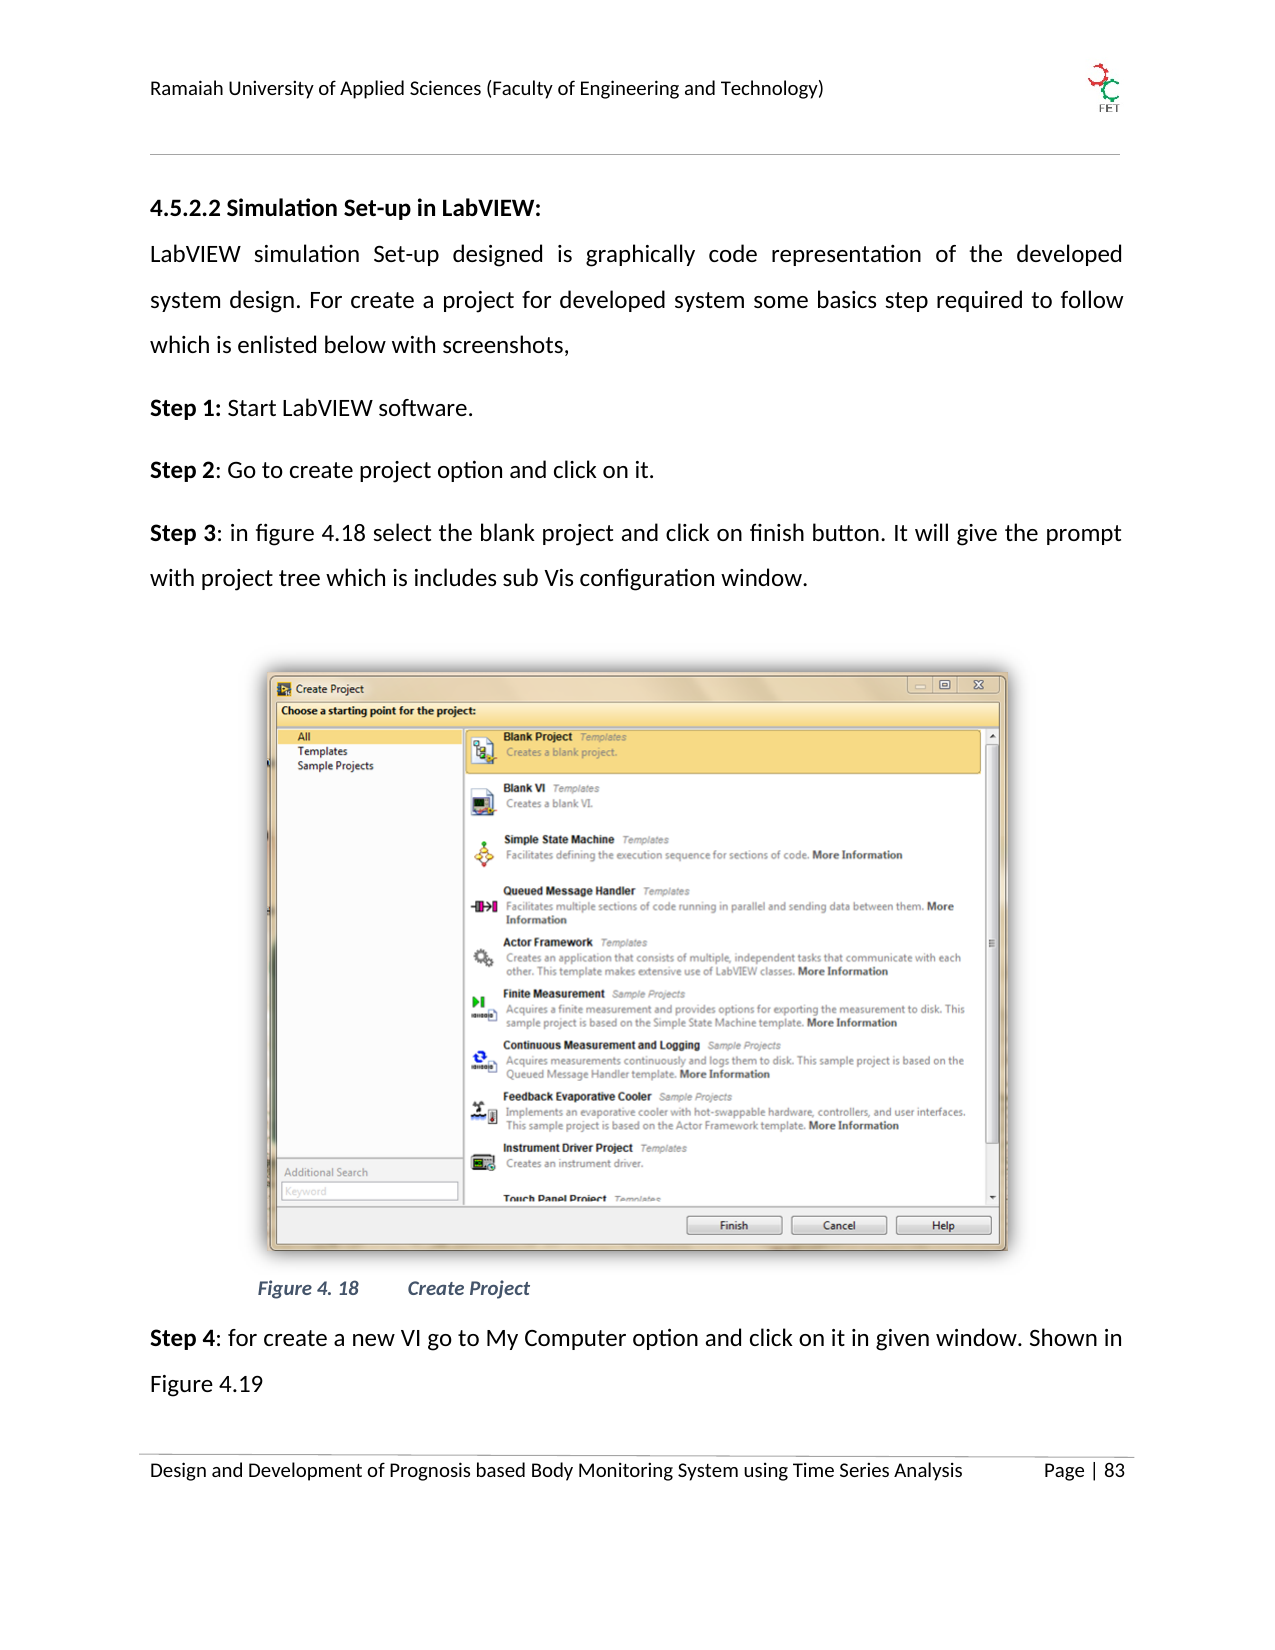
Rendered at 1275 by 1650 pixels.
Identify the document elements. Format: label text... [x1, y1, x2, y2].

subtitle 4.5.2.2 Simulation Set-up in LabVIEW: [150, 192, 1125, 223]
picture [1084, 57, 1125, 118]
text Step 2: Go to create project option and click on it. [150, 454, 1125, 485]
text Step 1: Start LabVIEW software. [150, 392, 1125, 422]
picture [235, 640, 1040, 1283]
text LabVIEW simulation Set-up designed is graphically code representation of the developed system design. For create a project for developed system some basics step required to follow which is enlisted below with screenshots, [150, 238, 1125, 360]
text Step 3: in figure 4.18 select the blank project and click on finish button. It will give the prompt with project tree which is includes sub Vis configuration window. [150, 517, 1125, 593]
